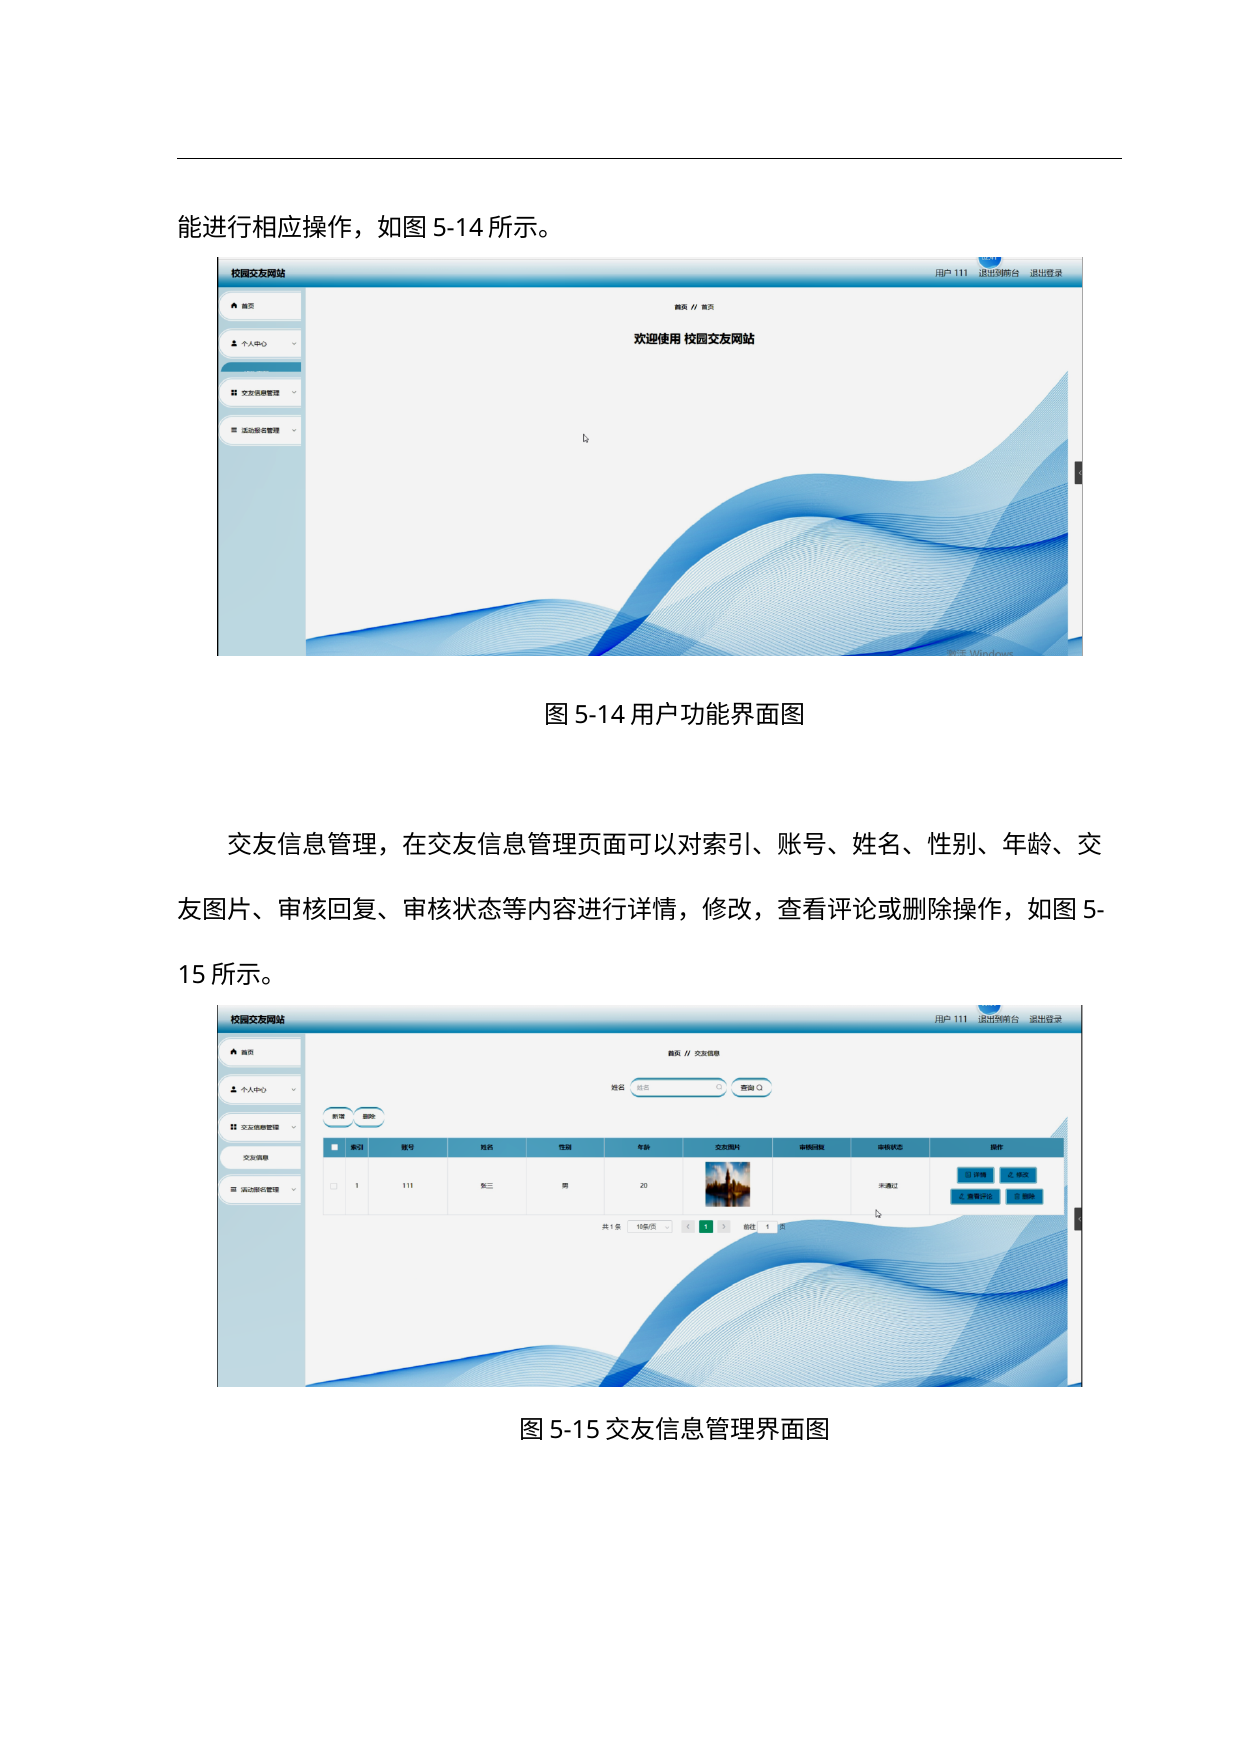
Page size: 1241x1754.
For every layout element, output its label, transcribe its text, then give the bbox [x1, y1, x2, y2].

text 图5-15交友信息管理界面图 [177, 1395, 1122, 1460]
text 交友信息管理，在交友信息管理页面可以对索引、账号、姓名、性别、年龄、交友图片、审核回复、审核状态等内容进行详情，修改，查看评论或删除操作，如图5-15所示。 [177, 810, 1122, 1005]
picture [217, 257, 1083, 284]
picture [217, 1033, 1083, 1387]
text 图5-14用户功能界面图 [177, 680, 1122, 745]
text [177, 193, 1122, 258]
picture [217, 1005, 1083, 1030]
picture [217, 288, 1083, 656]
